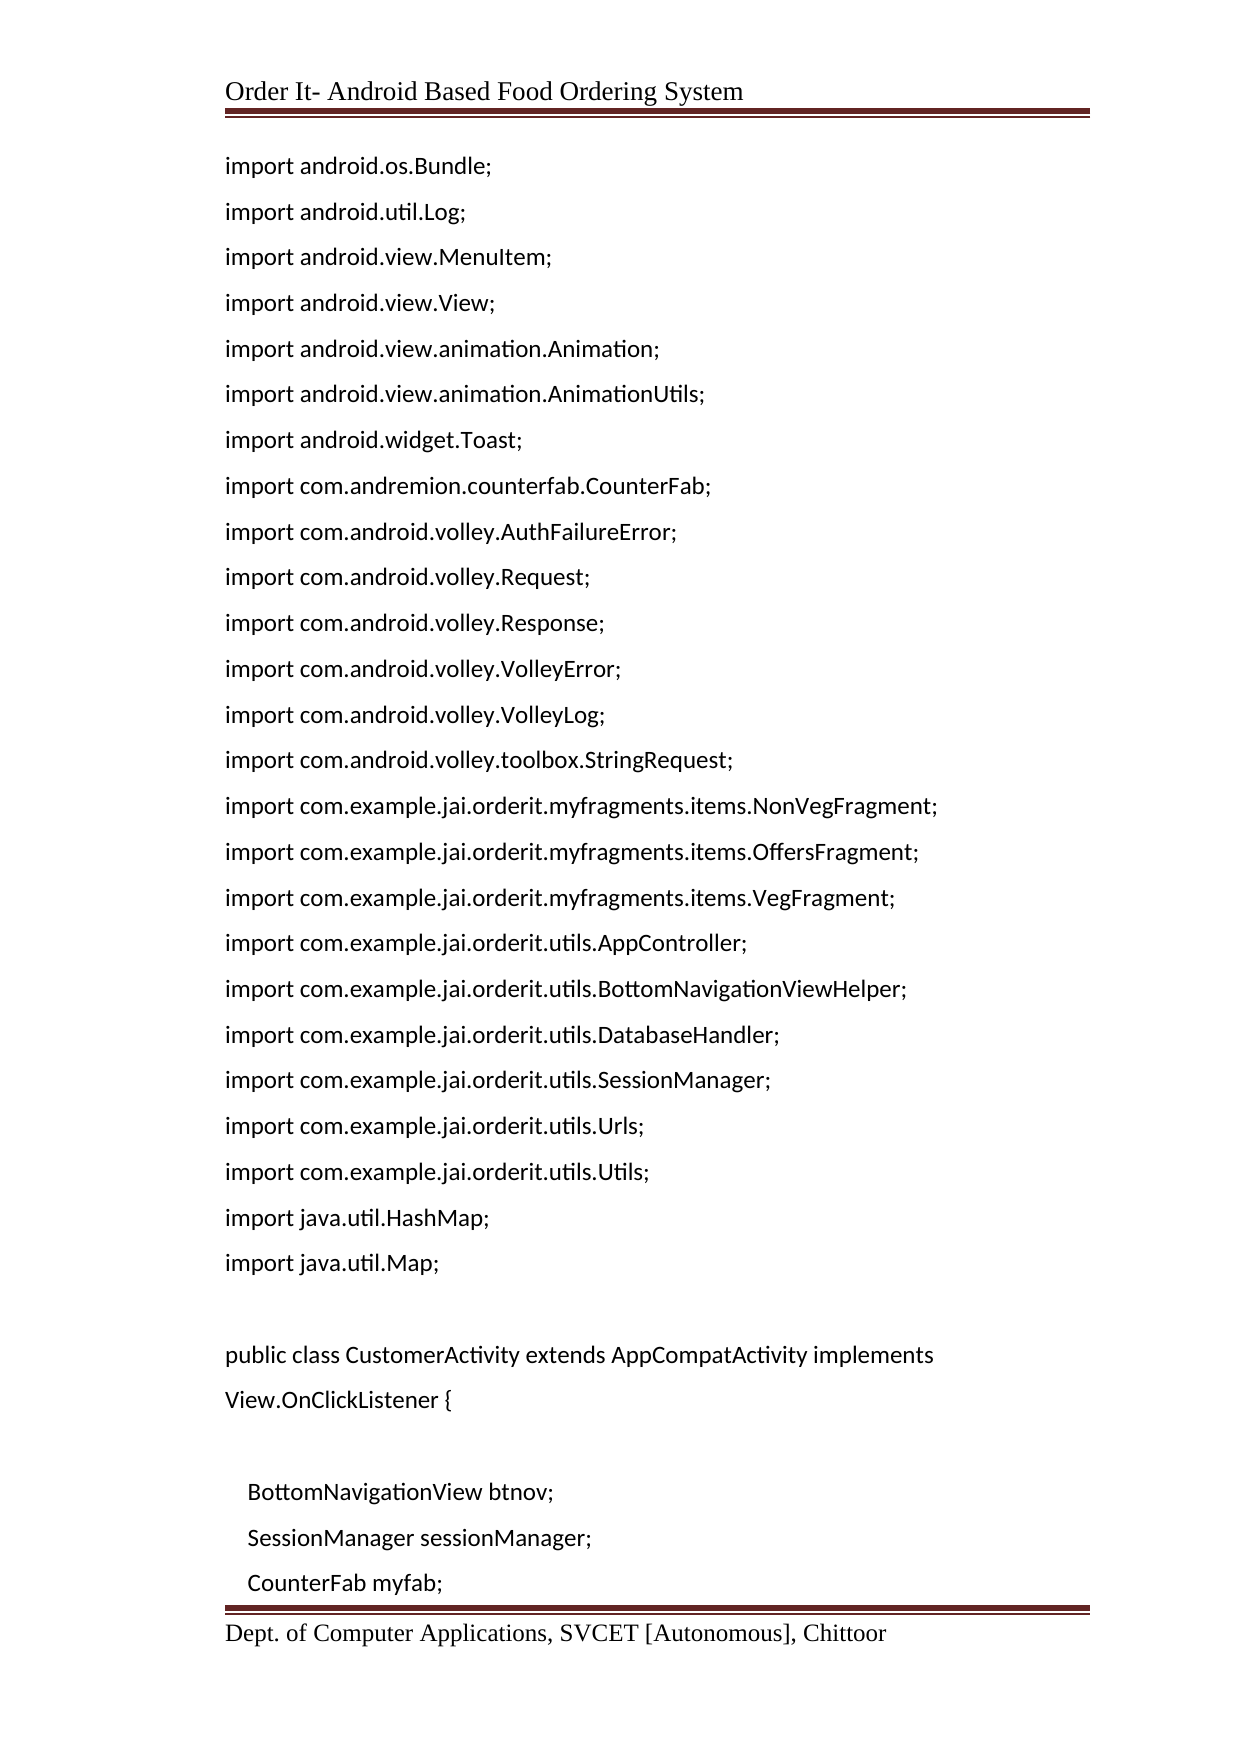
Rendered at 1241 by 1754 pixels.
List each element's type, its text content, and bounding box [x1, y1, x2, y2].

text import java.util.HashMap; [225, 1202, 1090, 1232]
text public class CustomerActivity extends AppCompatActivity implements View.OnClickListener { [225, 1339, 1090, 1415]
text import com.example.jai.orderit.utils.Utils; [225, 1156, 1090, 1187]
text import com.example.jai.orderit.utils.BottomNavigationViewHelper; [225, 973, 1090, 1004]
text import com.android.volley.toolbox.StringRequest; [225, 744, 1090, 775]
text import android.widget.Toast; [225, 424, 1090, 455]
text import com.android.volley.VolleyLog; [225, 699, 1090, 729]
text import com.example.jai.orderit.utils.Urls; [225, 1110, 1090, 1141]
text import android.view.animation.Animation; [225, 333, 1090, 363]
text import com.android.volley.AuthFailureError; [225, 516, 1090, 546]
text import com.android.volley.Response; [225, 607, 1090, 638]
text import com.andremion.counterfab.CounterFab; [225, 470, 1090, 501]
text import com.example.jai.orderit.myfragments.items.VegFragment; [225, 882, 1090, 912]
text import com.android.volley.VolleyError; [225, 653, 1090, 683]
text import android.view.MenuItem; [225, 241, 1090, 272]
text import android.util.Log; [225, 196, 1090, 226]
text BottomNavigationView btnov; [225, 1476, 1090, 1507]
text import java.util.Map; [225, 1247, 1090, 1278]
text CounterFab myfab; [225, 1568, 1090, 1598]
text import com.example.jai.orderit.utils.AppController; [225, 927, 1090, 958]
text import android.os.Bundle; [225, 150, 1090, 181]
text import android.view.animation.AnimationUtils; [225, 379, 1090, 409]
text import com.example.jai.orderit.myfragments.items.OffersFragment; [225, 836, 1090, 866]
text import com.android.volley.Request; [225, 562, 1090, 592]
text import com.example.jai.orderit.utils.DatabaseHandler; [225, 1019, 1090, 1049]
text import android.view.View; [225, 287, 1090, 318]
text import com.example.jai.orderit.utils.SessionManager; [225, 1064, 1090, 1095]
text SessionManager sessionManager; [225, 1522, 1090, 1552]
text import com.example.jai.orderit.myfragments.items.NonVegFragment; [225, 790, 1090, 821]
